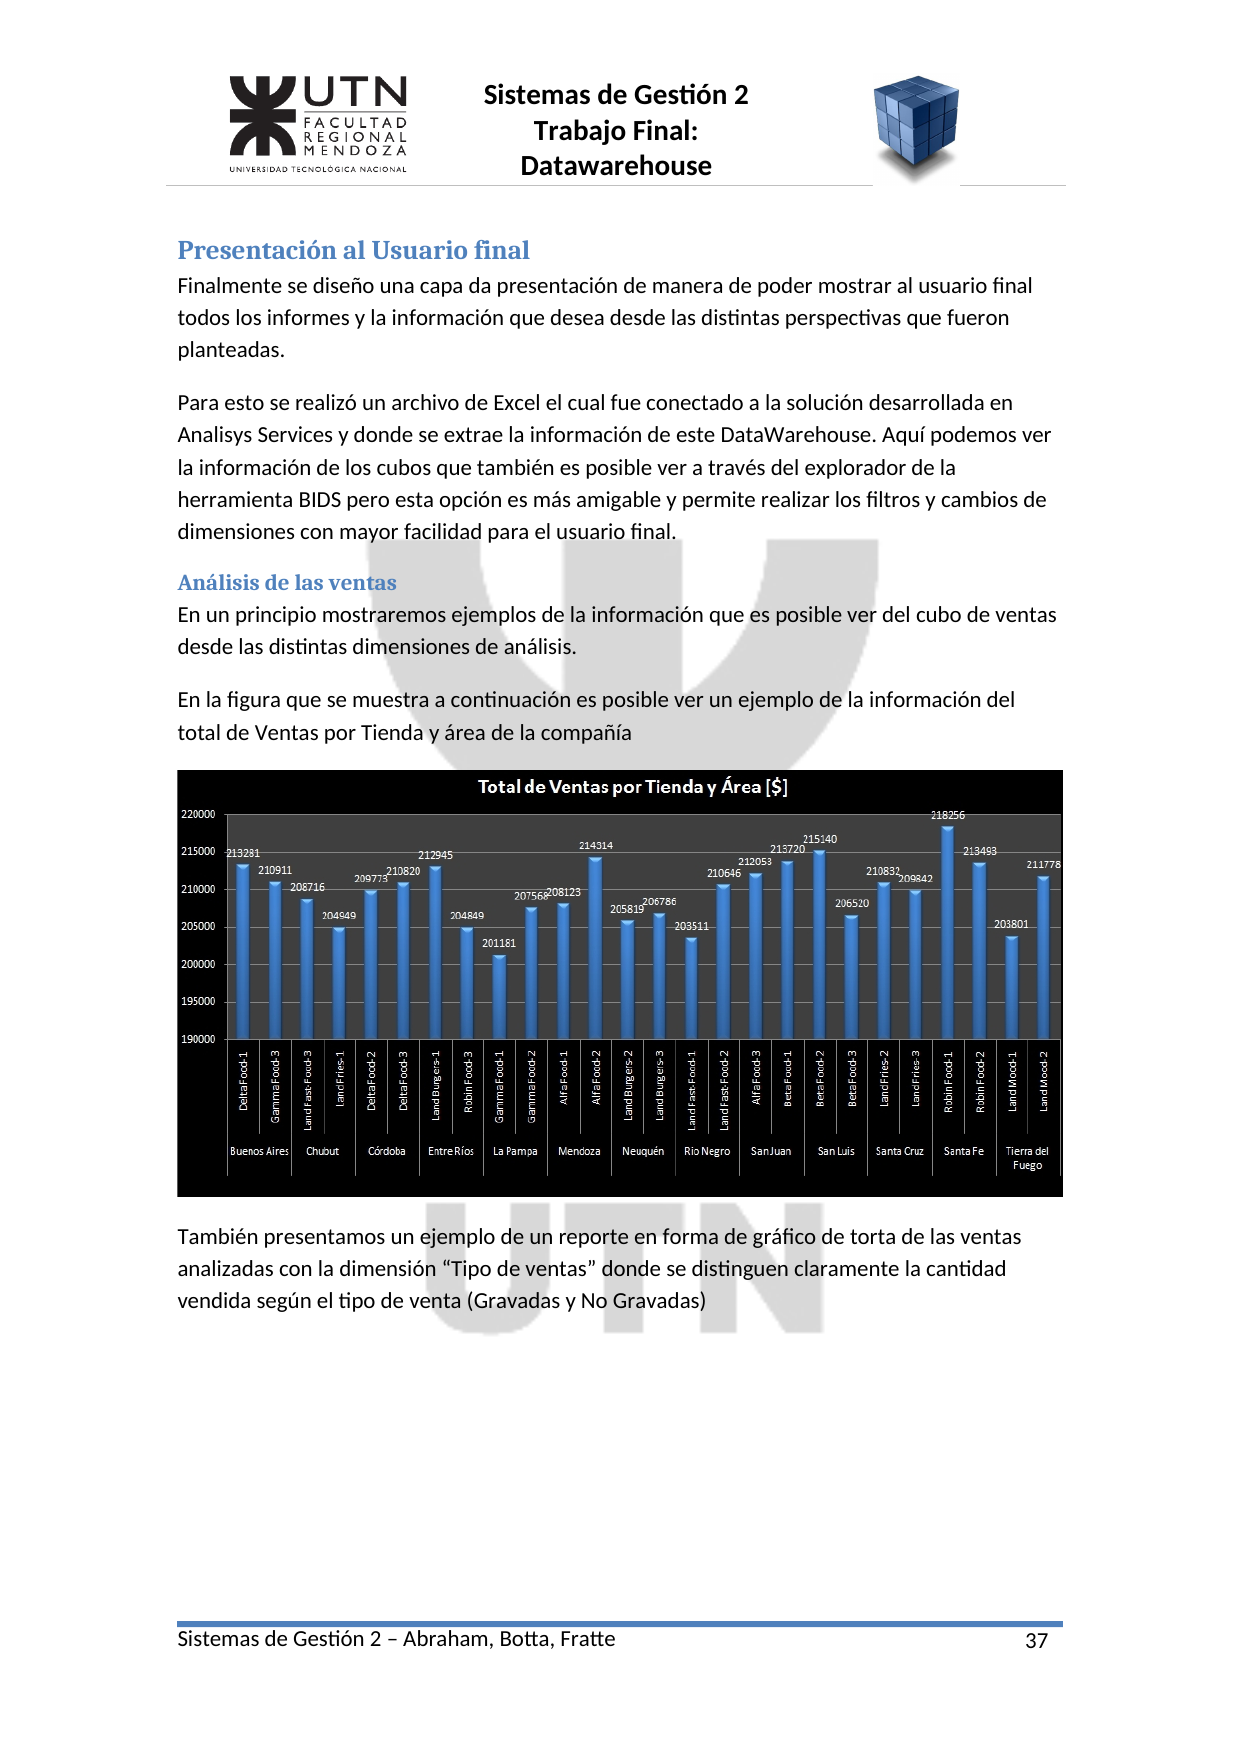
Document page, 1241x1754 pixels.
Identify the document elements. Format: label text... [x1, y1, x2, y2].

picture [223, 73, 409, 179]
text También presentamos un ejemplo de un reporte en forma de gráfico de torta de las ventas analizadas con la dimensión “Tipo de ventas” donde se distinguen claramente la cantidad vendida según el tipo de venta (Gravadas y No Gravadas) [177, 1222, 1063, 1314]
subtitle Análisis de las ventas [177, 570, 1063, 596]
picture [872, 73, 960, 186]
text Finalmente se diseño una capa da presentación de manera de poder mostrar al usuario final todos los informes y la información que desea desde las distintas perspectivas que fueron planteadas. [177, 271, 1063, 363]
subtitle Presentación al Usuario final [177, 235, 1063, 266]
text En un principio mostraremos ejemplos de la información que es posible ver del cubo de ventas desde las distintas dimensiones de análisis. [177, 600, 1063, 661]
text En la figura que se muestra a continuación es posible ver un ejemplo de la información del total de Ventas por Tienda y área de la compañía [177, 686, 1063, 746]
text Para esto se realizó un archivo de Excel el cual fue conectado a la solución desarrollada en Analisys Services y donde se extrae la información de este DataWarehouse. Aquí podemos ver la información de los cubos que también es posible ver a través del explorador de la herramienta BIDS pero esta opción es más amigable y permite realizar los filtros y cambios de dimensiones con mayor facilidad para el usuario final. [177, 388, 1063, 545]
picture [177, 770, 1063, 1197]
